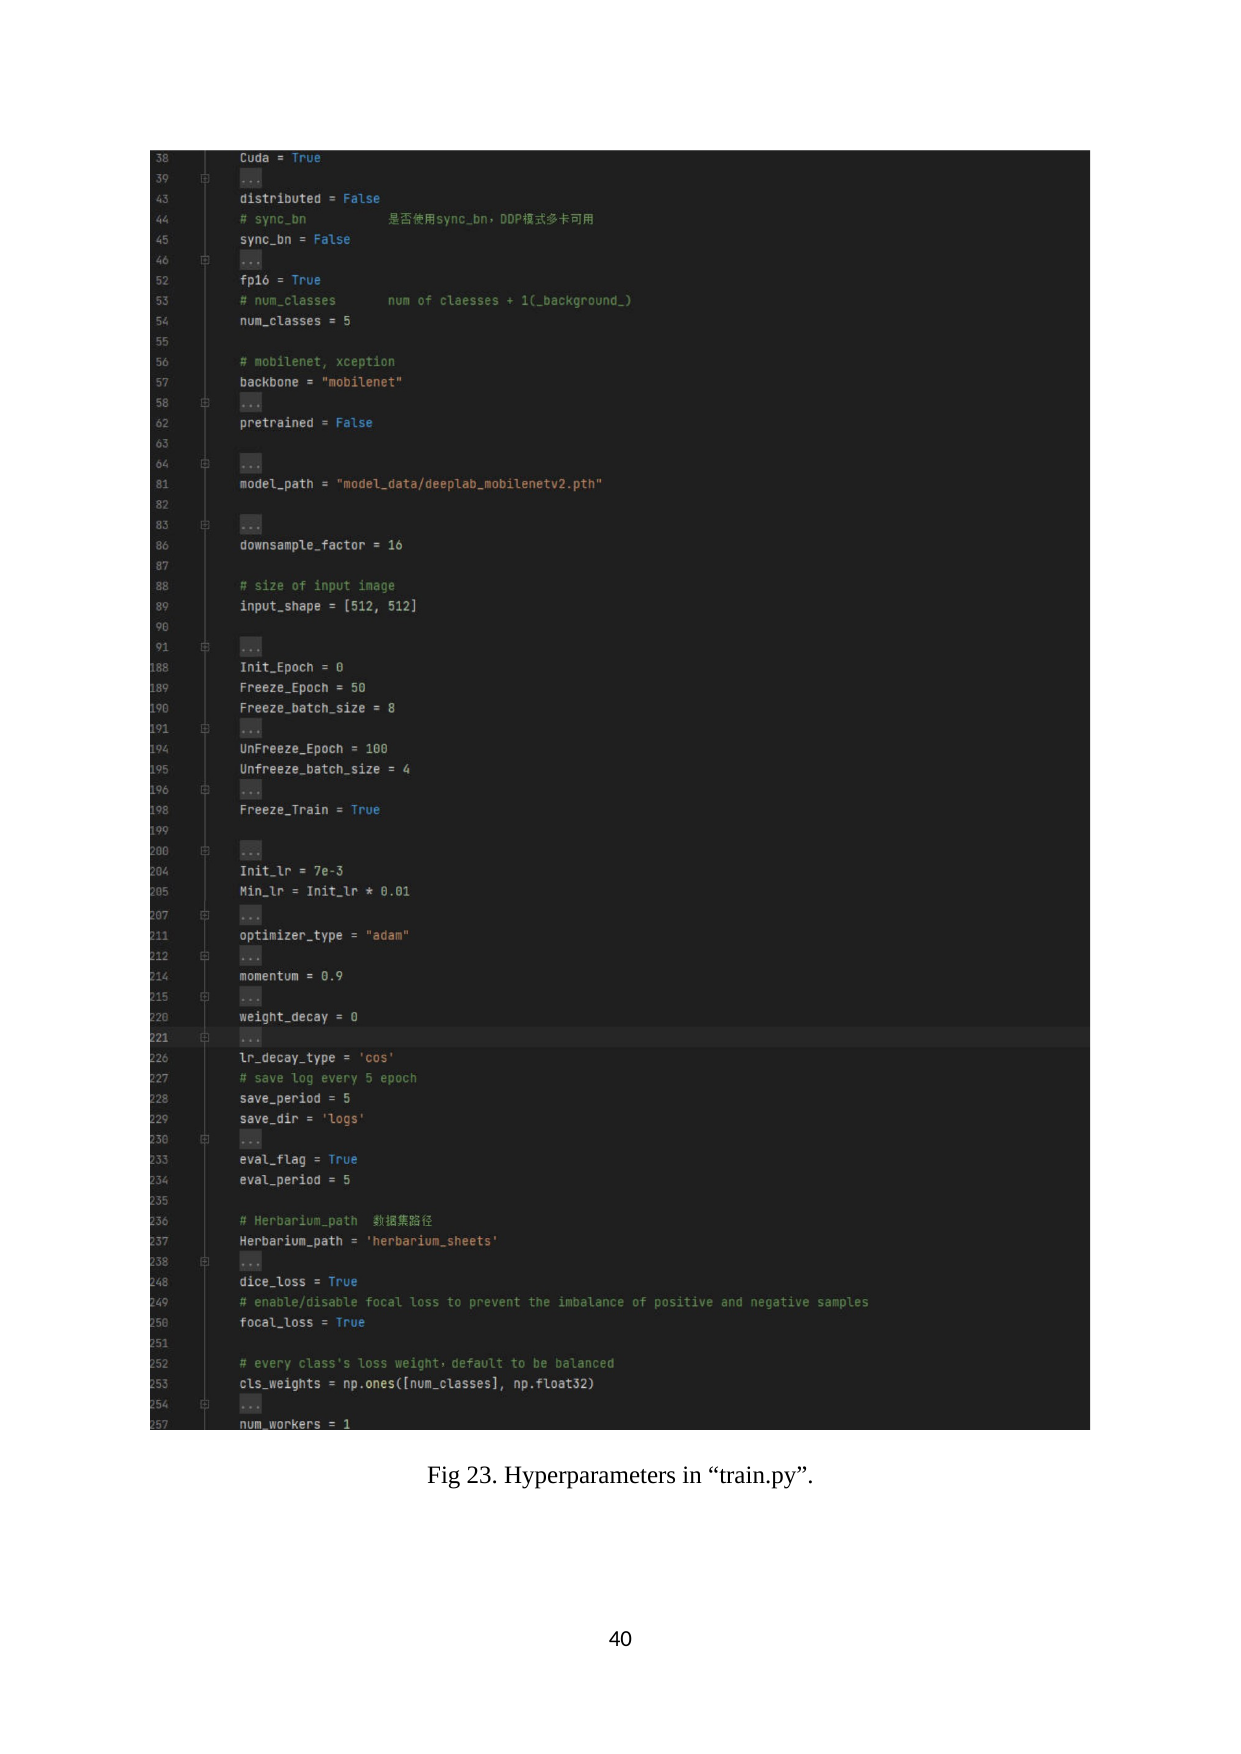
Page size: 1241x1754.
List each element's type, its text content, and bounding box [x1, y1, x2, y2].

text Fig 23. Hyperparameters in “train.py”. [150, 1460, 1090, 1489]
picture [150, 150, 1091, 1430]
